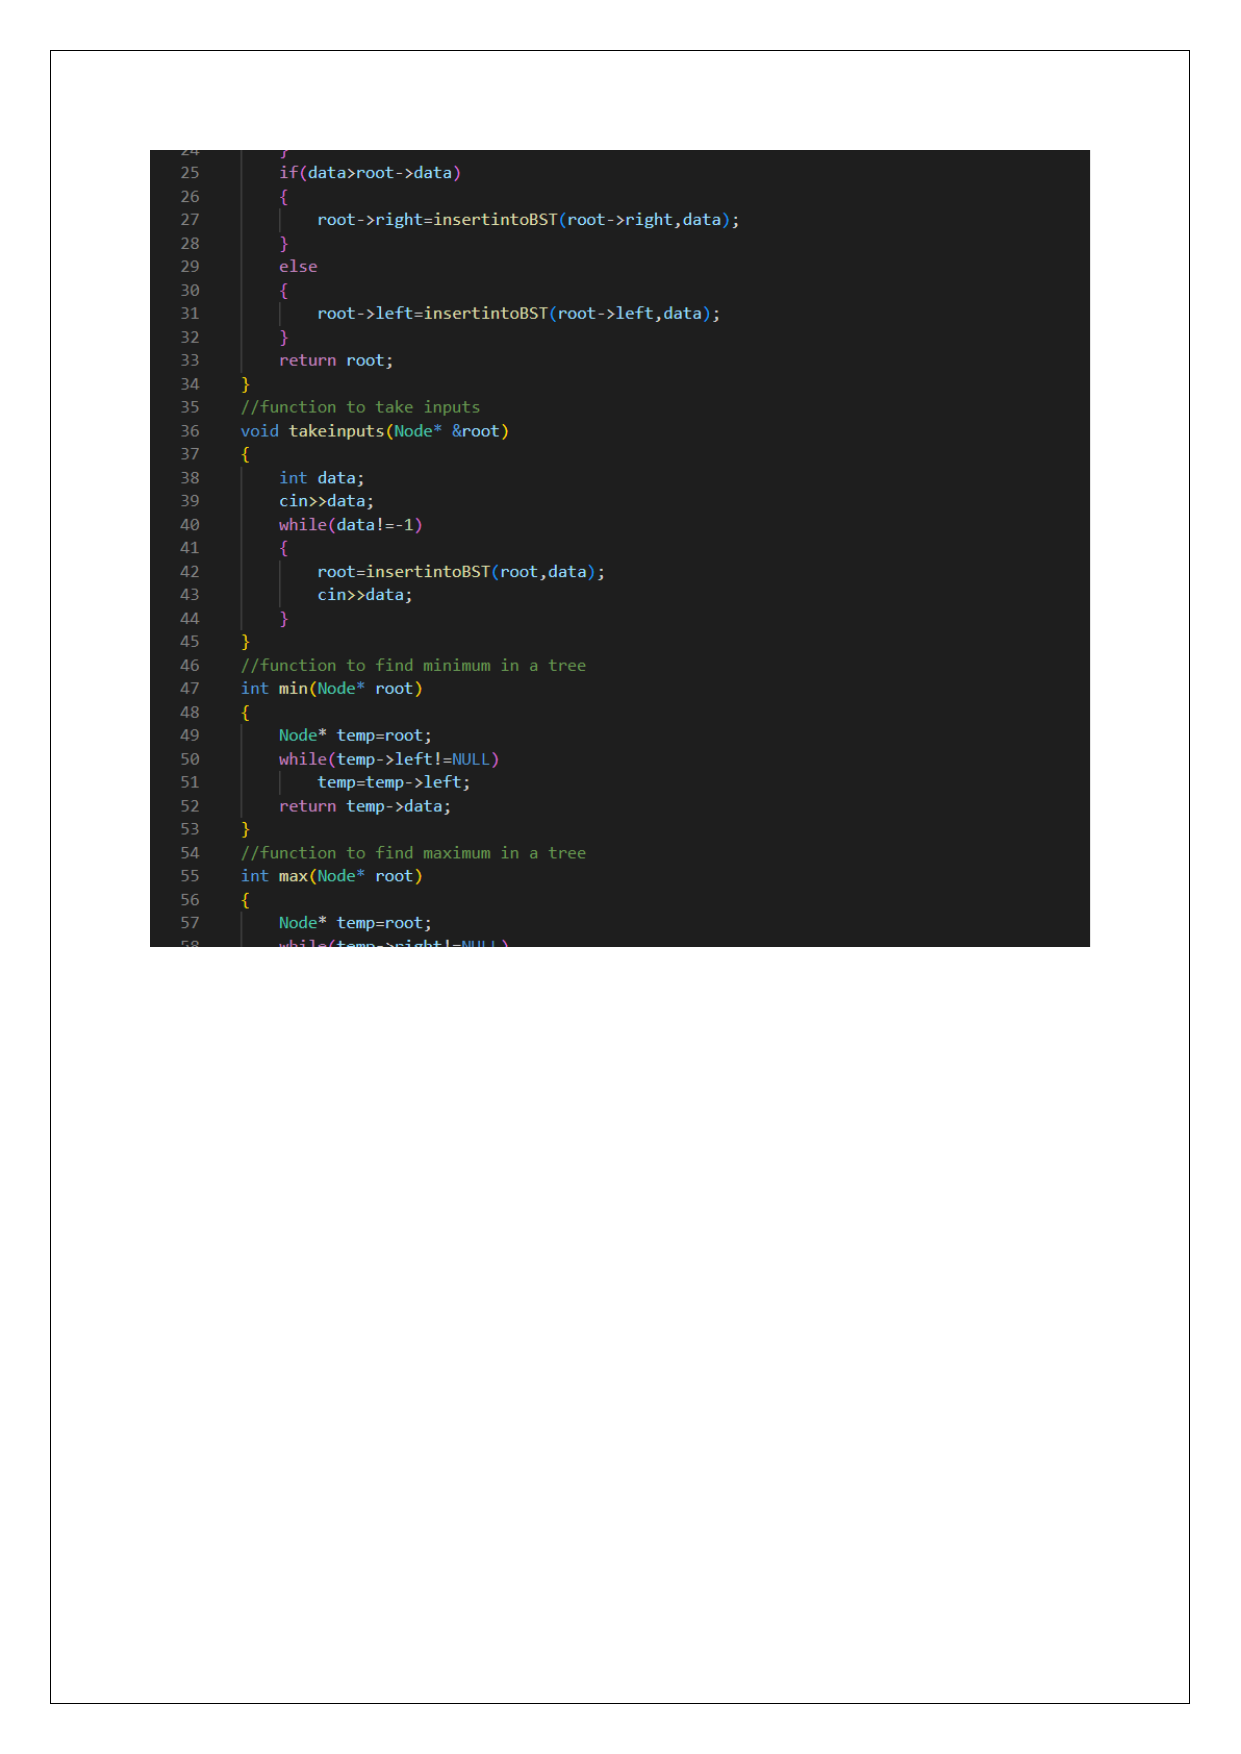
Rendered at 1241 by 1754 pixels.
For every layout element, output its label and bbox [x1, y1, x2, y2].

picture [150, 150, 1091, 947]
